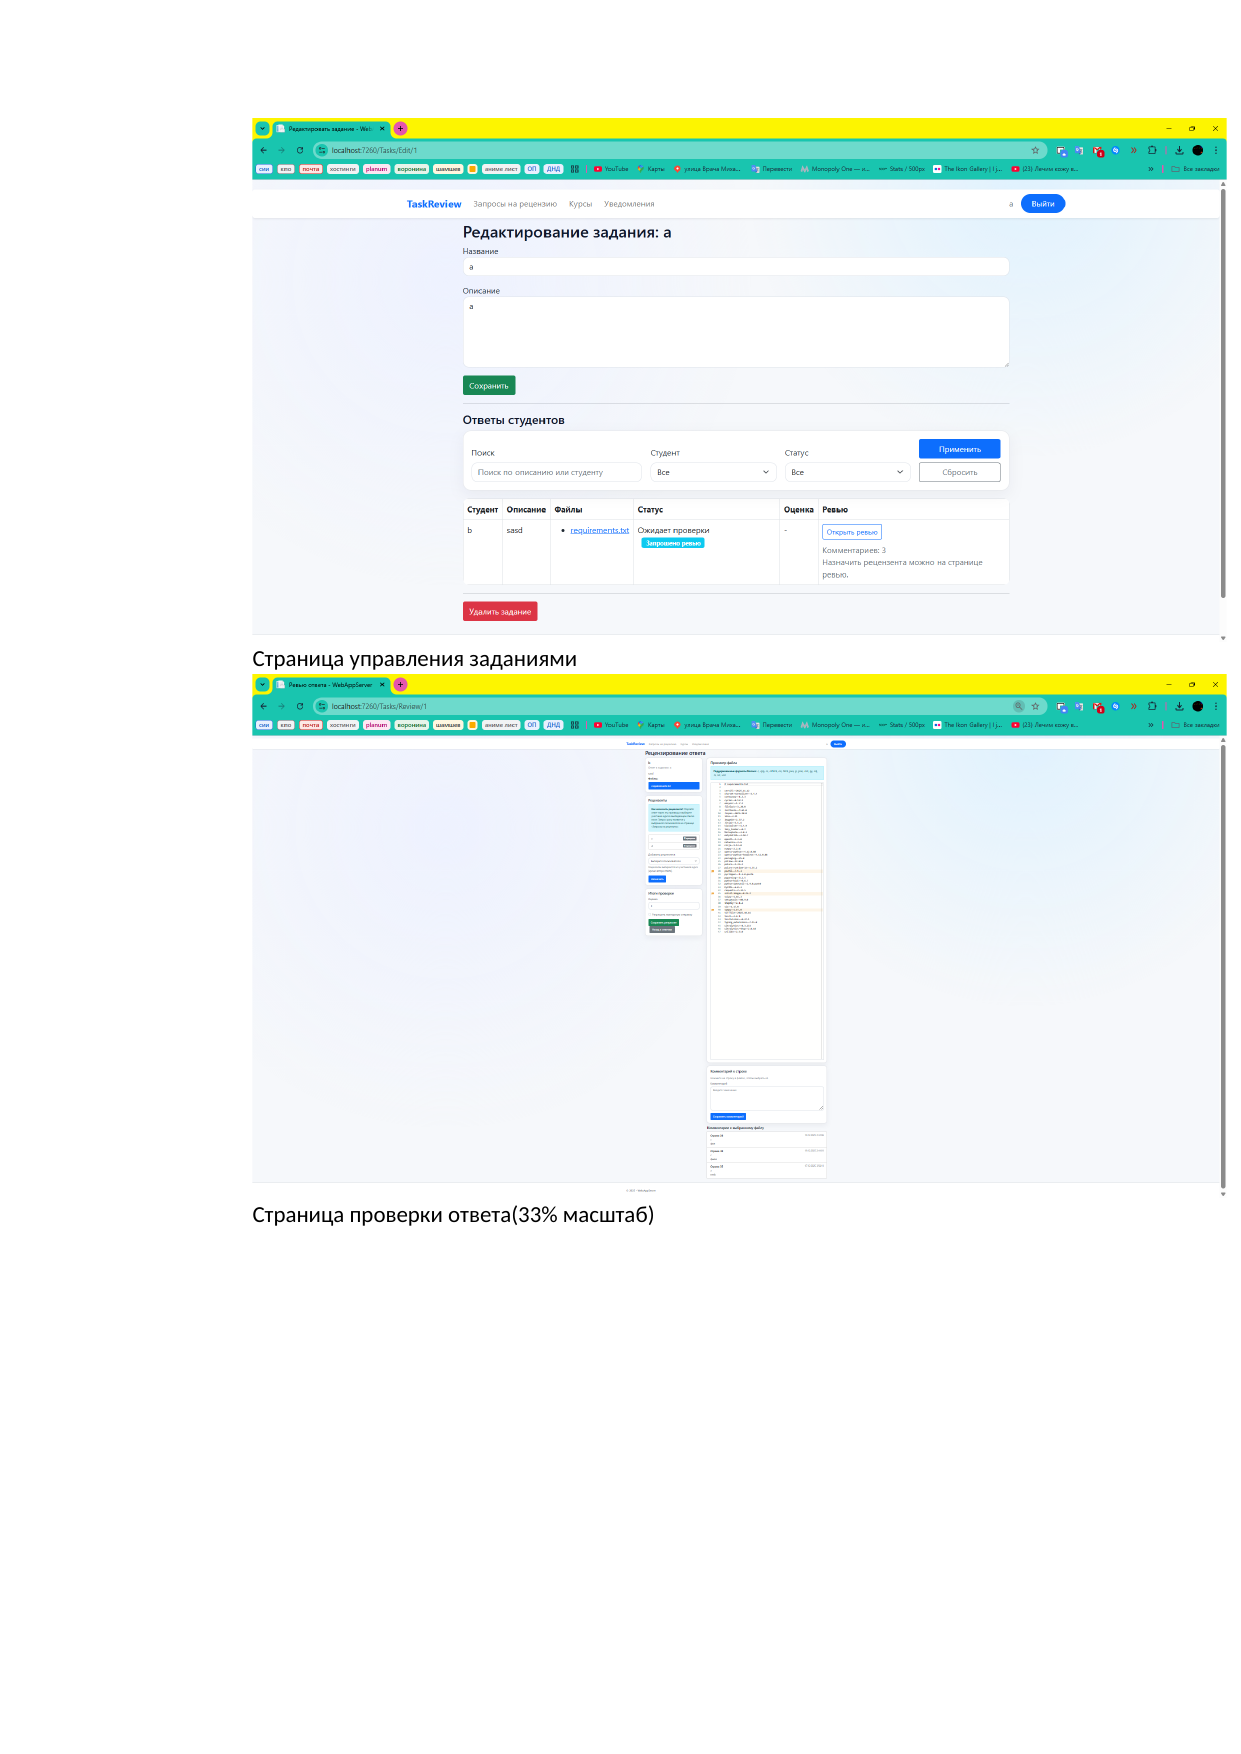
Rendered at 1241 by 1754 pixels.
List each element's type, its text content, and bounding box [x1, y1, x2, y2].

picture [252, 674, 1227, 1198]
list Страница управления заданиями [252, 644, 1152, 672]
picture [252, 118, 1227, 642]
list Страница проверки ответа(33% масштаб) [252, 1200, 1152, 1228]
